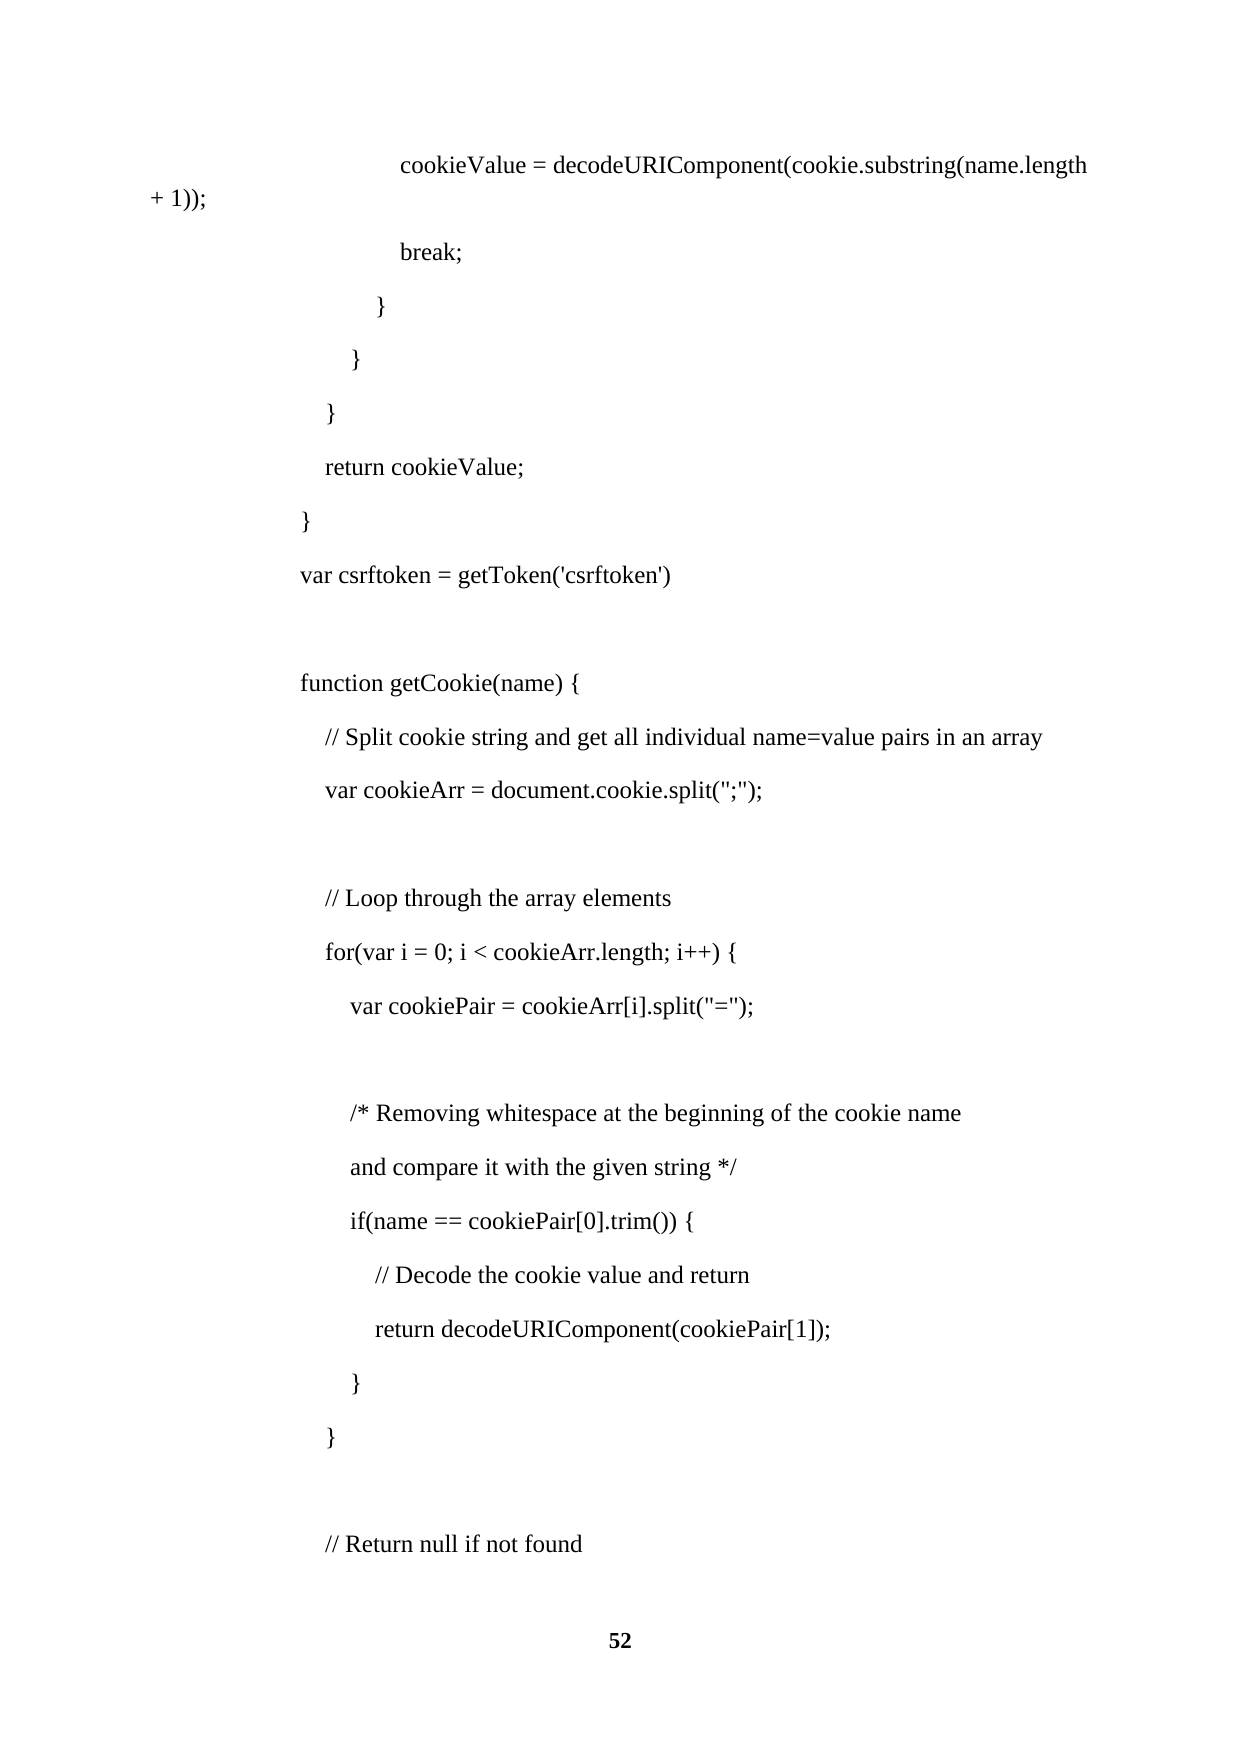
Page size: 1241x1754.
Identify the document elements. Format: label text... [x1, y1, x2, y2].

text break; [150, 237, 1090, 266]
text } [150, 506, 1090, 535]
text } [150, 398, 1090, 427]
text // Split cookie string and get all individual name=value pairs in an array [150, 722, 1090, 750]
text cookieValue = decodeURIComponent(cookie.substring(name.length + 1)); [150, 150, 1090, 212]
text /* Removing whitespace at the beginning of the cookie name [150, 1098, 1090, 1127]
text var cookiePair = cookieArr[i].split("="); [150, 991, 1090, 1019]
text return cookieValue; [150, 452, 1090, 481]
text var cookieArr = document.cookie.split(";"); [150, 775, 1090, 804]
text } [150, 291, 1090, 319]
text // Loop through the array elements [150, 883, 1090, 912]
text } [150, 344, 1090, 373]
text // Return null if not found [150, 1529, 1090, 1558]
text for(var i = 0; i < cookieArr.length; i++) { [150, 937, 1090, 966]
text var csrftoken = getToken('csrftoken') [150, 560, 1090, 589]
text if(name == cookiePair[0].trim()) { [150, 1206, 1090, 1235]
text function getCookie(name) { [150, 668, 1090, 696]
text and compare it with the given string */ [150, 1152, 1090, 1181]
text // Decode the cookie value and return [150, 1260, 1090, 1289]
text } [150, 1422, 1090, 1450]
text return decodeURIComponent(cookiePair[1]); [150, 1314, 1090, 1343]
text } [150, 1368, 1090, 1397]
